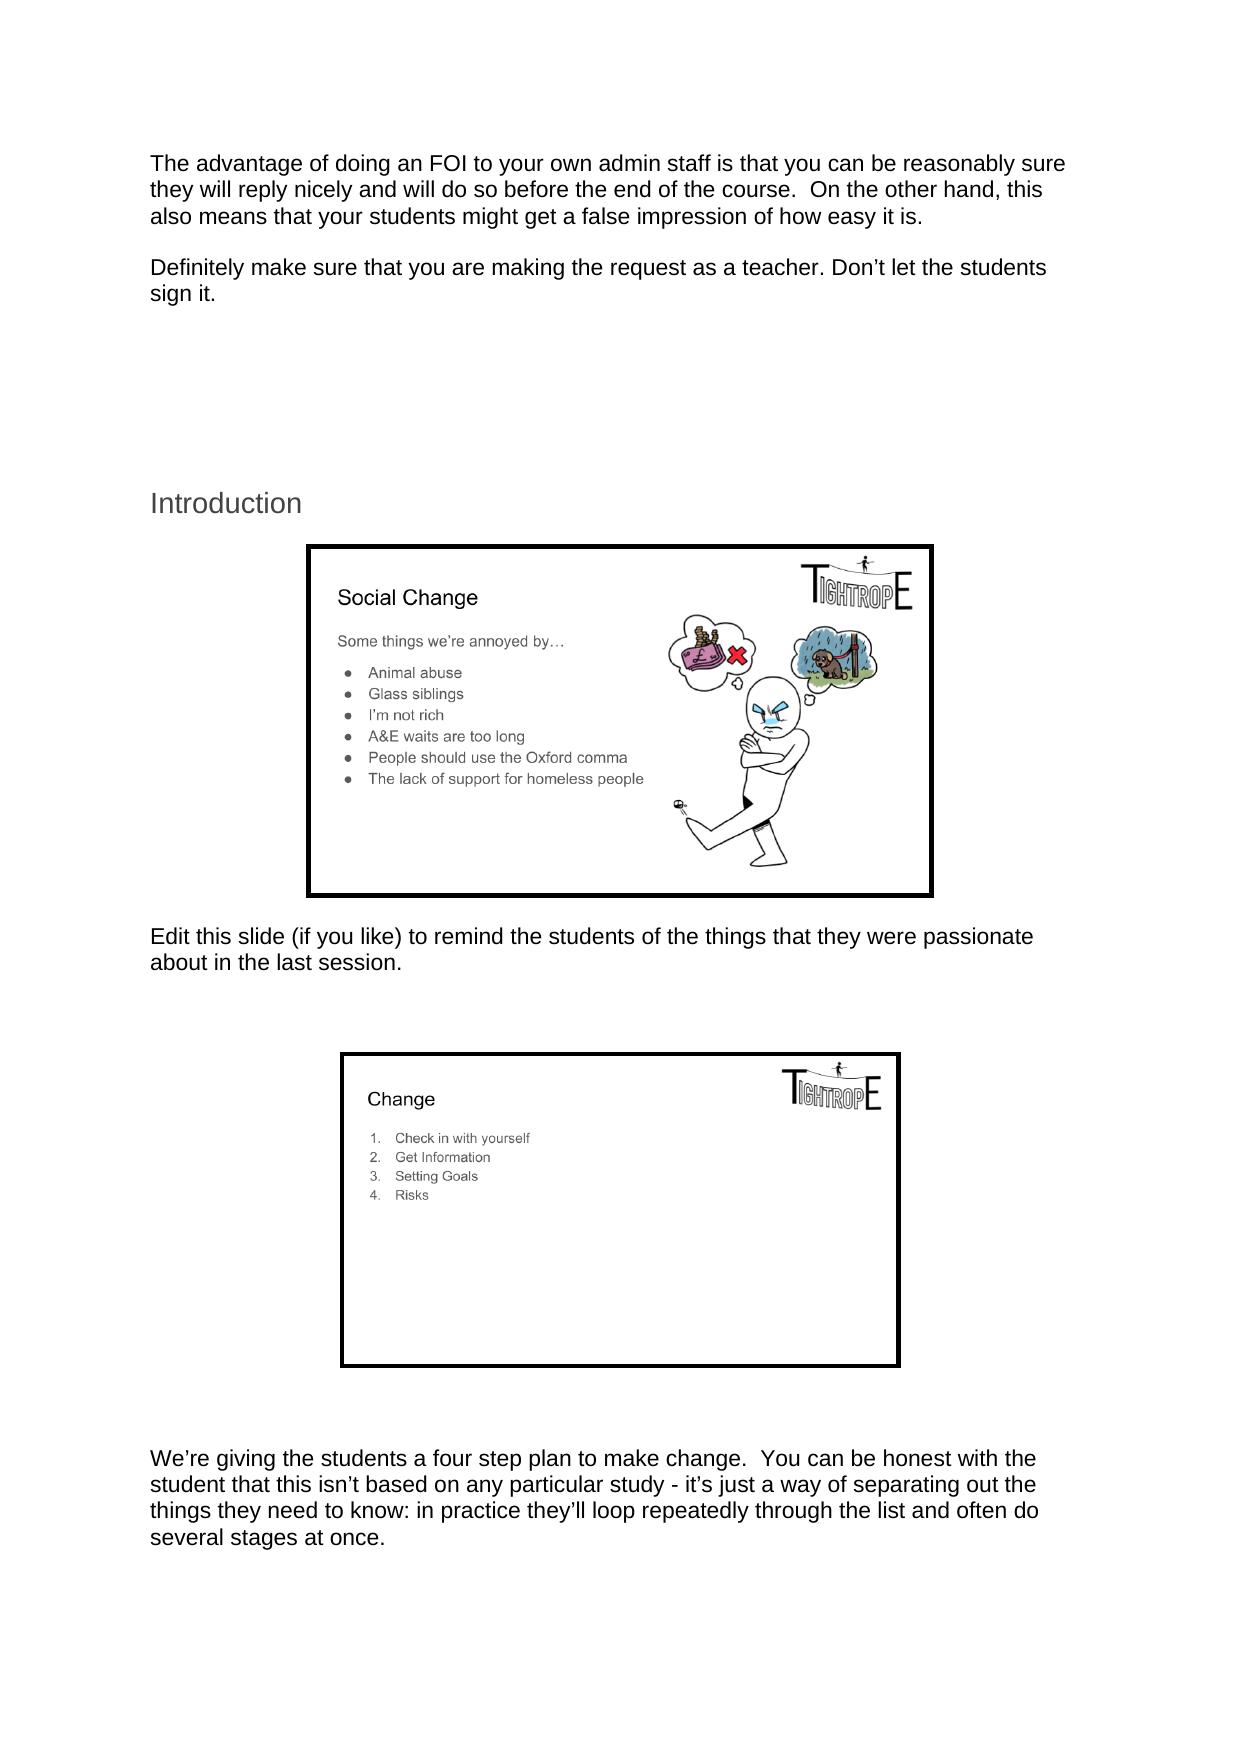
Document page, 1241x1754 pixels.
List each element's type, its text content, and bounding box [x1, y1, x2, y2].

subtitle Introduction [150, 486, 1090, 519]
picture [344, 1056, 896, 1364]
picture [311, 549, 929, 893]
text Definitely make sure that you are making the request as a teacher. Don’t let the students sign it. [150, 254, 1090, 307]
text Edit this slide (if you like) to remind the students of the things that they were passionate about in the last session. [150, 923, 1090, 975]
text The advantage of doing an FOI to your own admin staff is that you can be reasonably sure they will reply nicely and will do so before the end of the course. On the other hand, this also means that your students might get a false impression of how easy it is. [150, 150, 1090, 229]
text We’re giving the students a four step plan to make change. You can be honest with the student that this isn’t based on any particular study - it’s just a way of separating out the things they need to know: in practice they’ll loop repeatedly through the list and often do several stages at once. [150, 1444, 1090, 1550]
